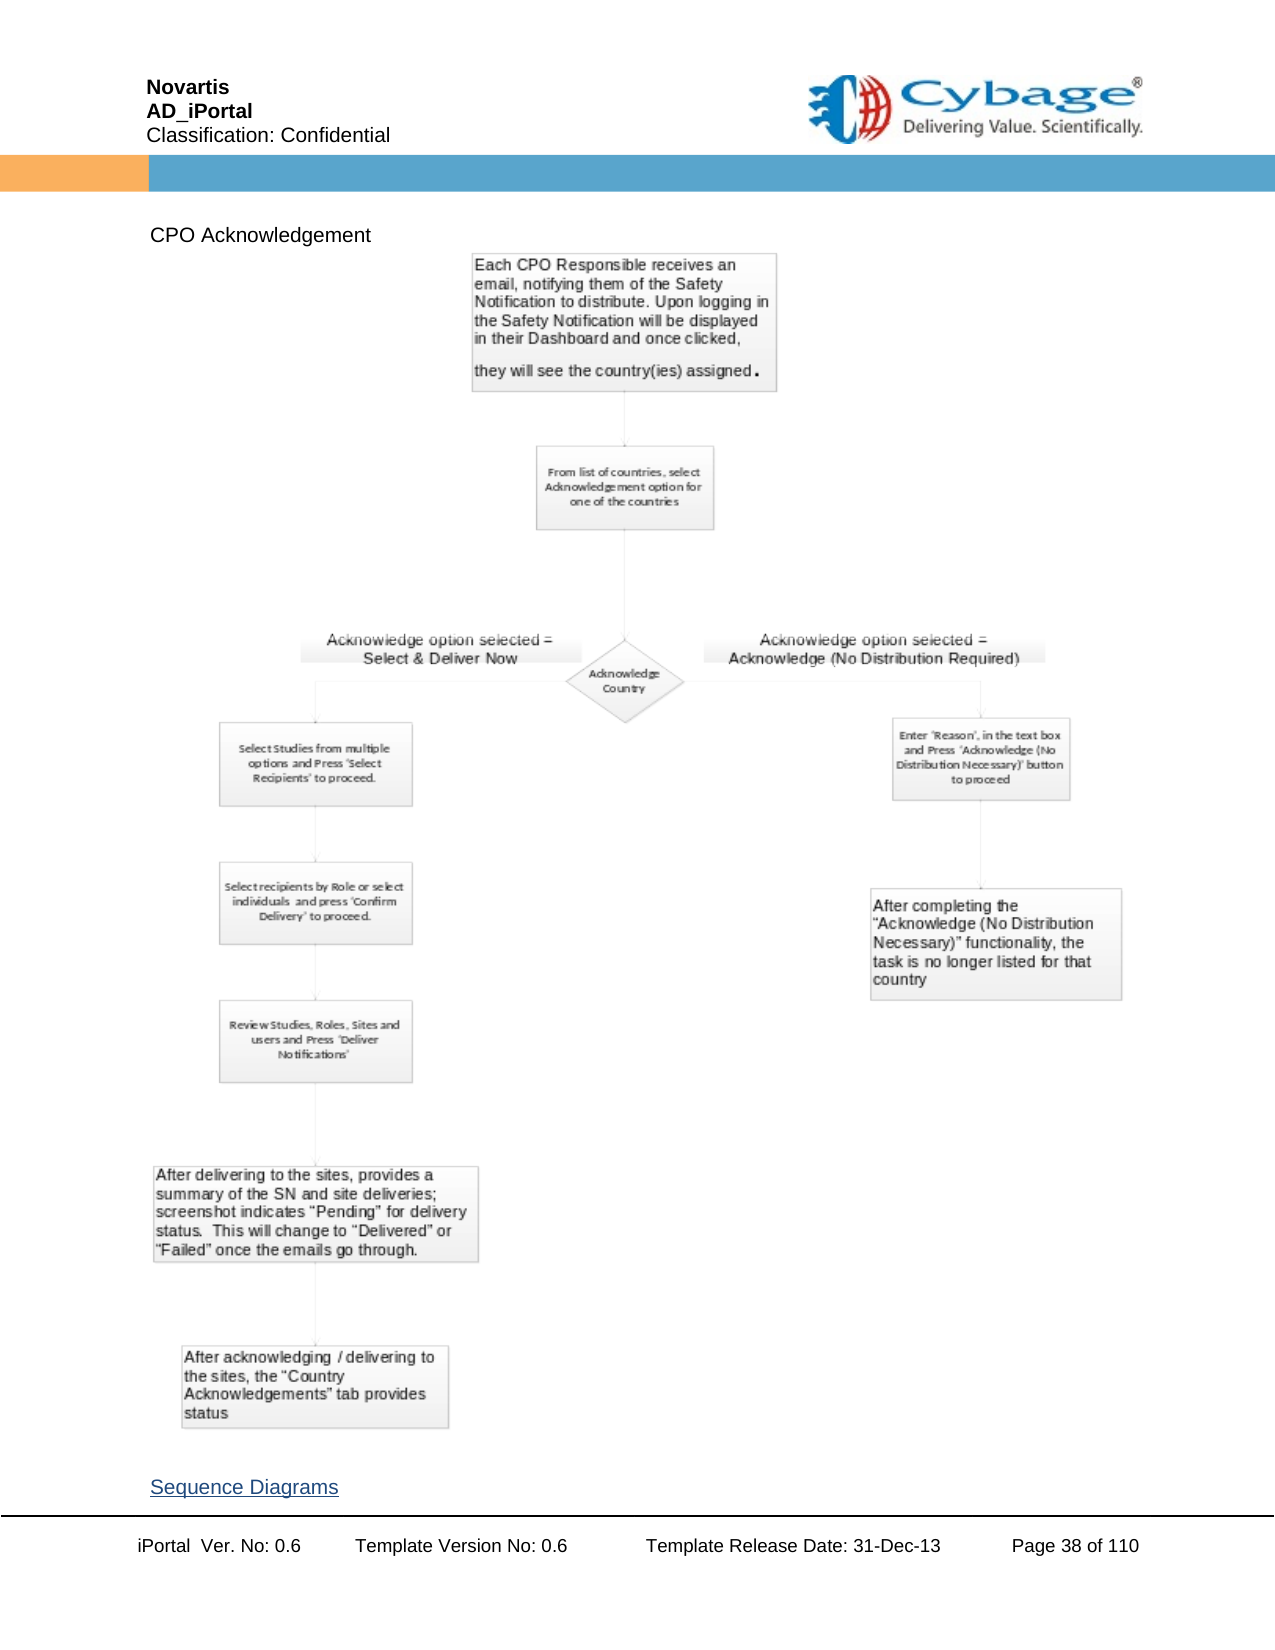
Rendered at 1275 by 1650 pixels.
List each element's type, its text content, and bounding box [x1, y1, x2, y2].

picture [808, 75, 1143, 144]
text CPO Acknowledgement [150, 217, 1125, 246]
text Sequence Diagrams [150, 1469, 1125, 1498]
